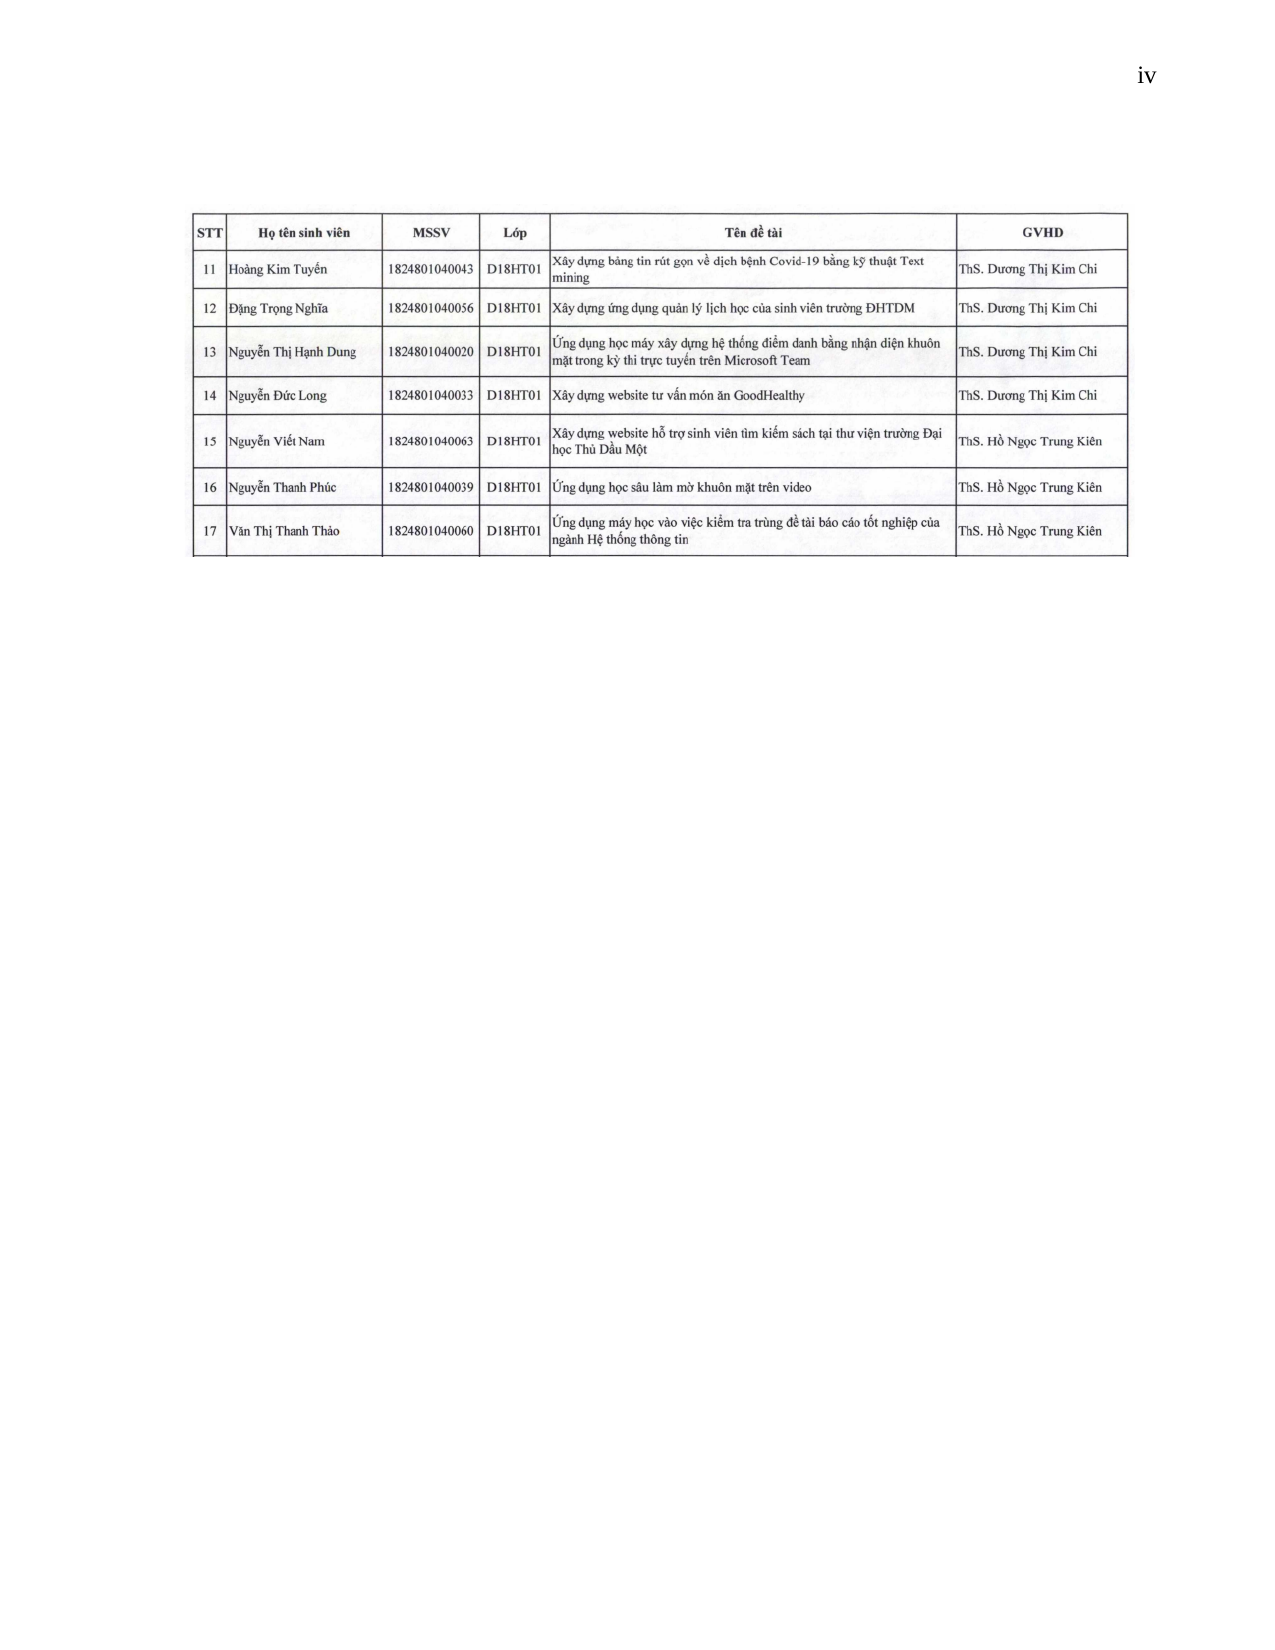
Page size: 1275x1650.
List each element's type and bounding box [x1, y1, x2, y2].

picture [184, 204, 1135, 557]
